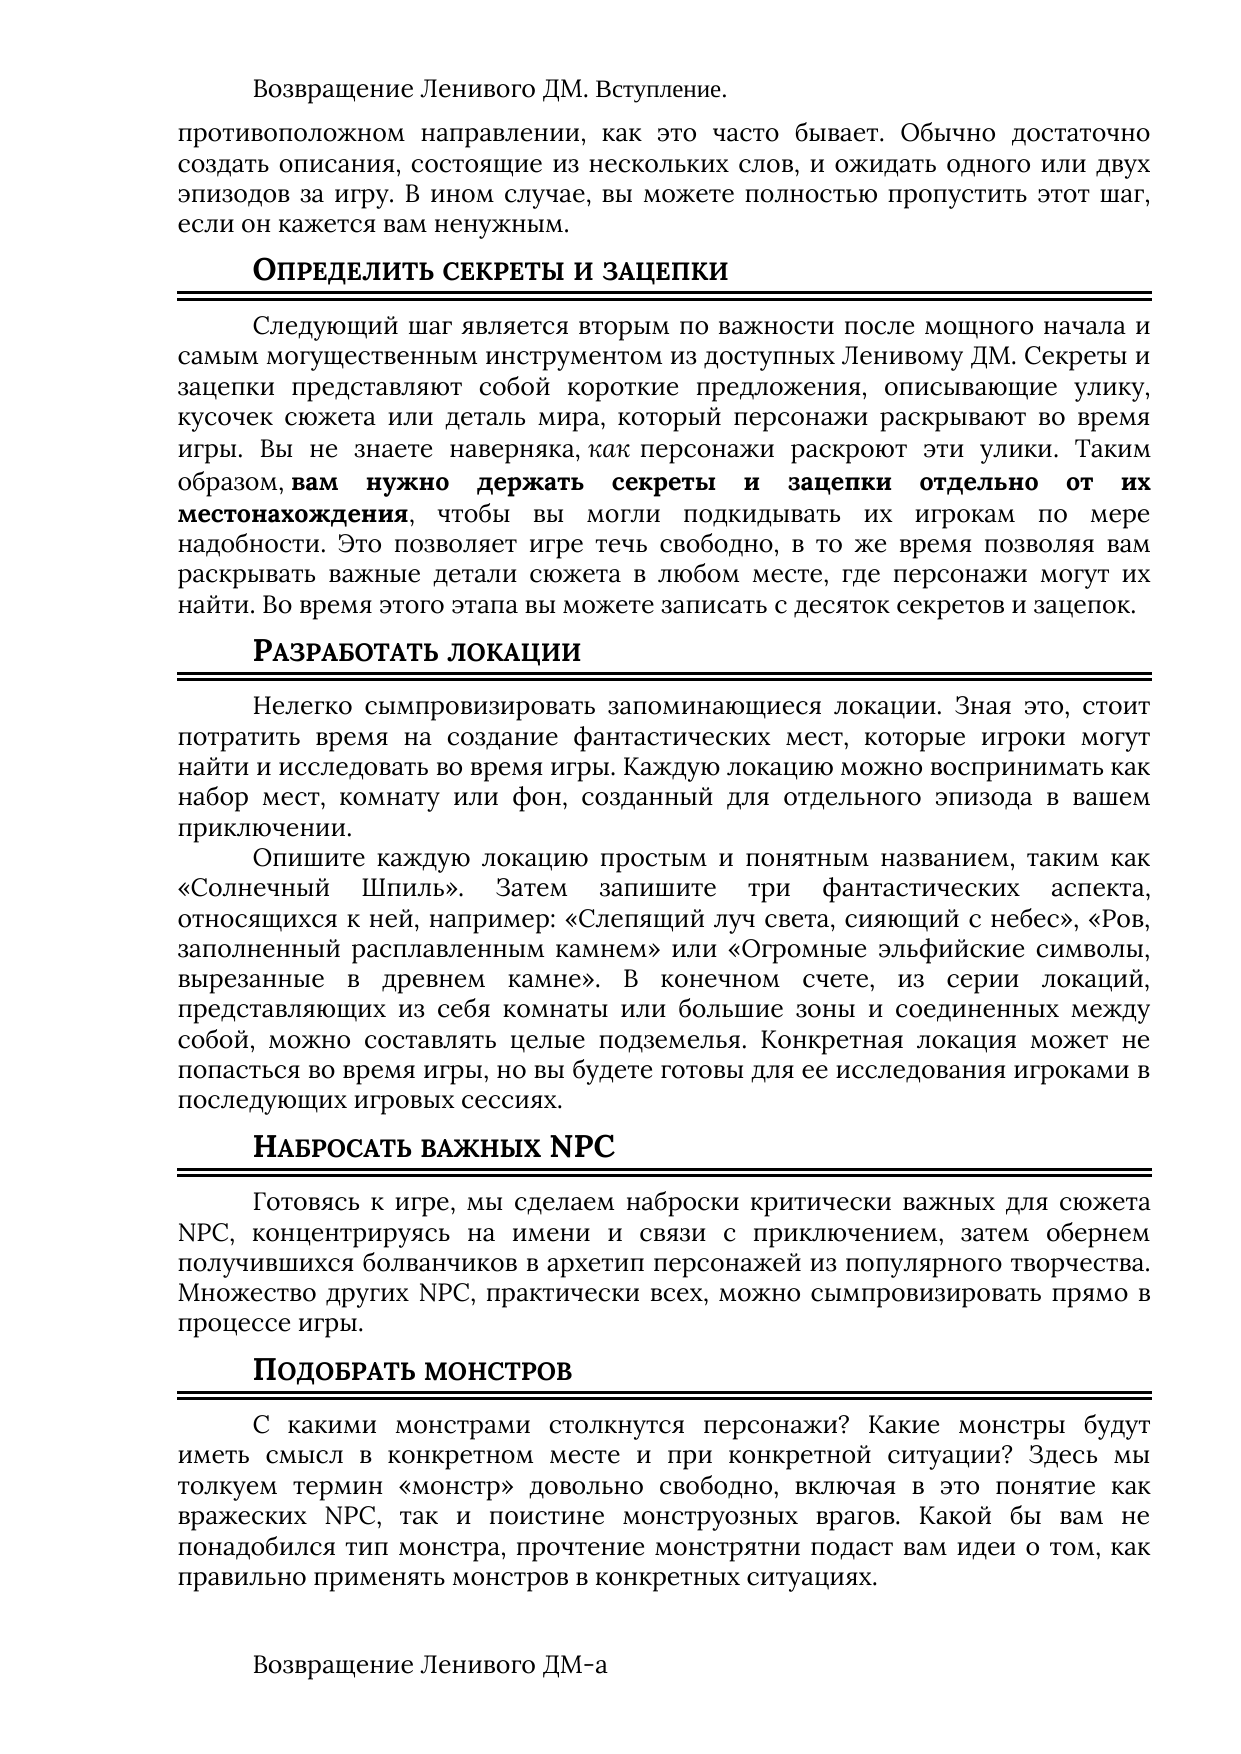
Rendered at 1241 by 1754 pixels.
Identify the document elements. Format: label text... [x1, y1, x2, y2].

text Опишите каждую локацию простым и понятным названием, таким как «Солнечный Шпиль». Затем запишите три фантастических аспекта, относящихся к ней, например: «Слепящий луч света, сияющий с небес», «Ров, заполненный расплавленным камнем» или «Огромные эльфийские символы, вырезанные в древнем камне». В конечном счете, из серии локаций, представляющих из себя комнаты или большие зоны и соединенных между собой, можно составлять целые подземелья. Конкретная локация может не попасться во время игры, но вы будете готовы для ее исследования игроками в последующих игровых сессиях. [177, 843, 1152, 1116]
subtitle Разработать локации [177, 630, 1152, 672]
text Готовясь к игре, мы сделаем наброски критически важных для сюжета NPC, концентрируясь на имени и связи с приключением, затем обернем получившихся болванчиков в архетип персонажей из популярного творчества. Множество других NPC, практически всех, можно сымпровизировать прямо в процессе игры. [177, 1187, 1152, 1338]
text С какими монстрами столкнутся персонажи? Какие монстры будут иметь смысл в конкретном месте и при конкретной ситуации? Здесь мы толкуем термин «монстр» довольно свободно, включая в это понятие как вражеских NPC, так и поистине монструозных врагов. Какой бы вам не понадобился тип монстра, прочтение монстрятни подаст вам идеи о том, как правильно применять монстров в конкретных ситуациях. [177, 1410, 1152, 1592]
subtitle Определить секреты и зацепки [177, 249, 1152, 291]
text Нелегко сымпровизировать запоминающиеся локации. Зная это, стоит потратить время на создание фантастических мест, которые игроки могут найти и исследовать во время игры. Каждую локацию можно воспринимать как набор мест, комнату или фон, созданный для отдельного эпизода в вашем приключении. [177, 691, 1152, 843]
subtitle Подобрать монстров [177, 1348, 1152, 1391]
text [177, 118, 1152, 239]
subtitle Набросать важных NPC [177, 1126, 1152, 1168]
text Следующий шаг является вторым по важности после мощного начала и самым могущественным инструментом из доступных Ленивому ДМ. Секреты и зацепки представляют собой короткие предложения, описывающие улику, кусочек сюжета или деталь мира, который персонажи раскрывают во время игры. Вы не знаете наверняка, как персонажи раскроют эти улики. Таким образом, вам нужно держать секреты и зацепки отдельно от их местонахождения, чтобы вы могли подкидывать их игрокам по мере надобности. Это позволяет игре течь свободно, в то же время позволяя вам раскрывать важные детали сюжета в любом месте, где персонажи могут их найти. Во время этого этапа вы можете записать с десяток секретов и зацепок. [177, 311, 1152, 620]
